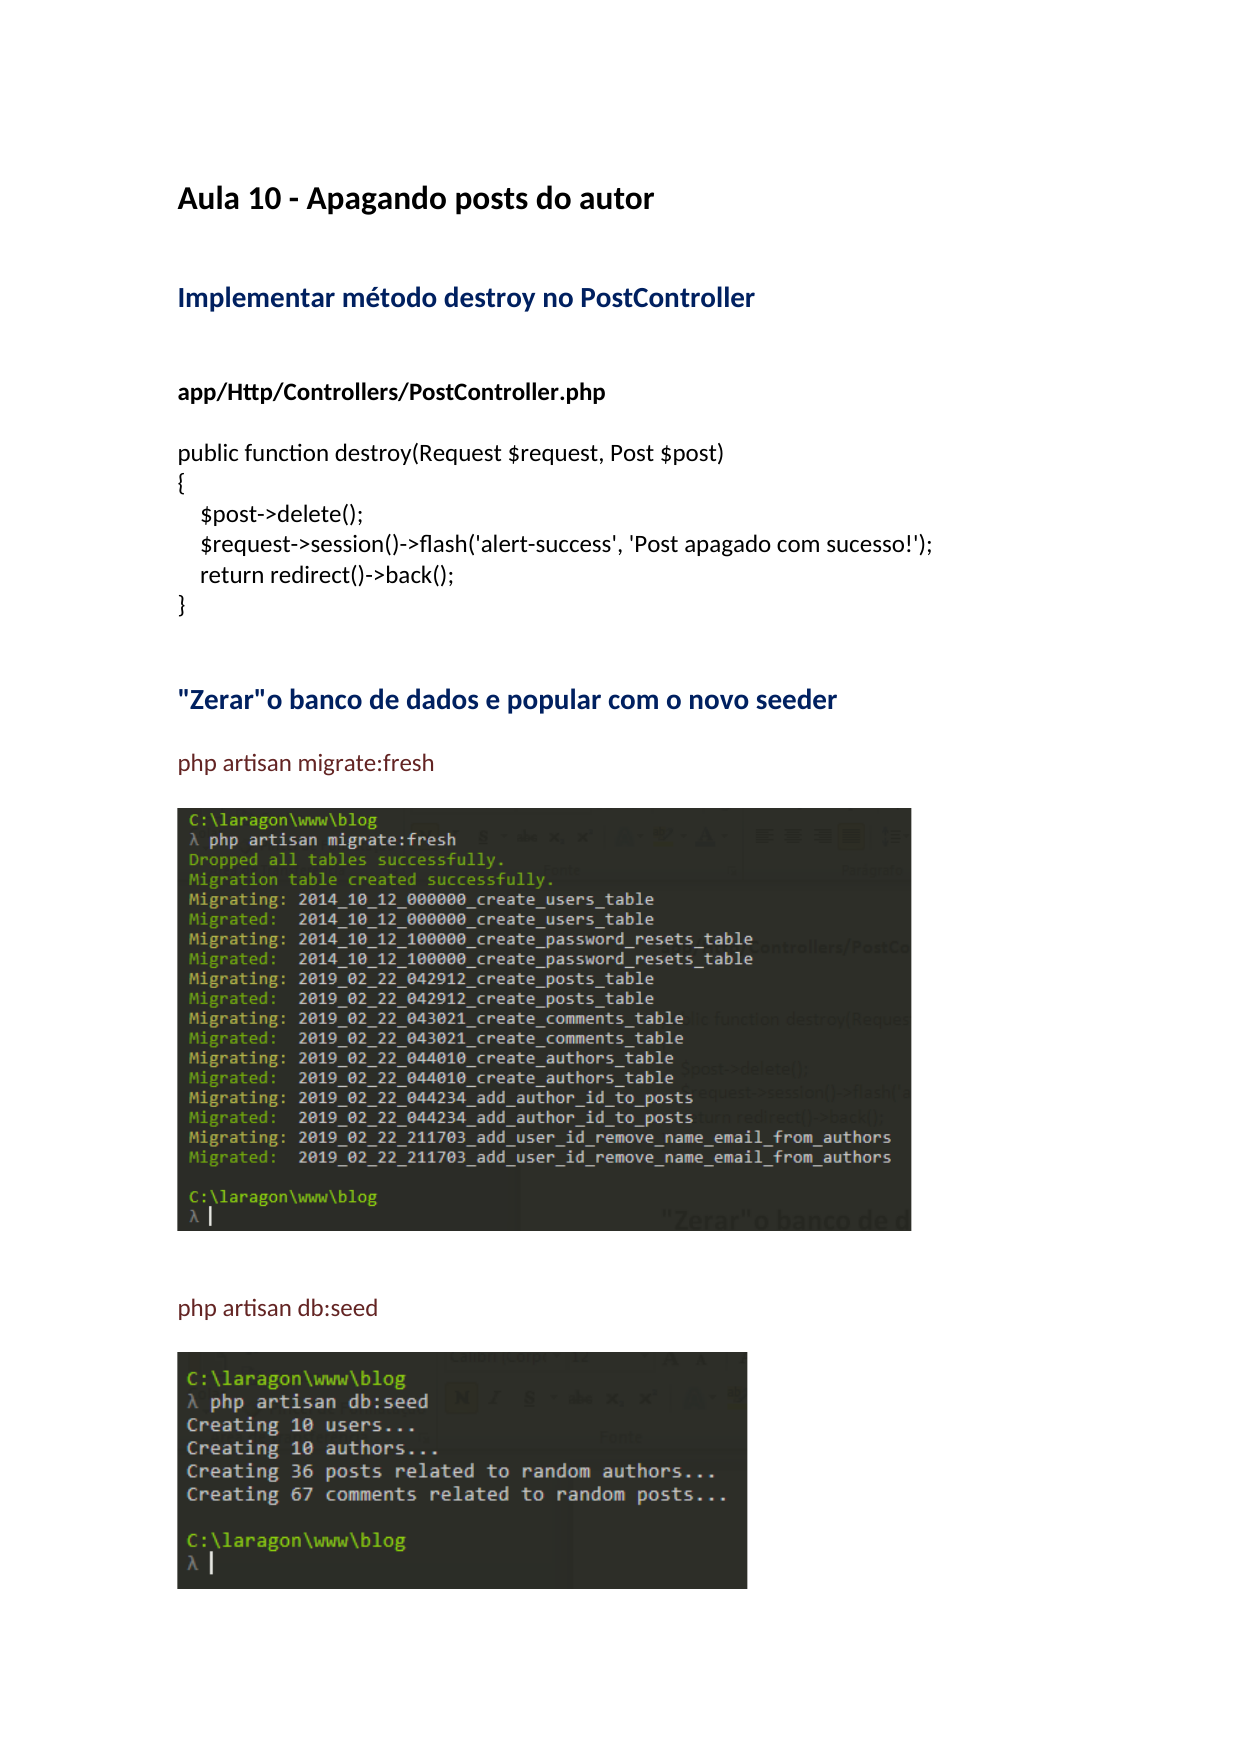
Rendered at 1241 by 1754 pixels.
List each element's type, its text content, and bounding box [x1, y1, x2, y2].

picture [177, 808, 912, 1231]
subtitle Aula 10 - Apagando posts do autor [177, 177, 1122, 218]
text app/Http/Controllers/PostController.php [177, 376, 1122, 406]
text } [177, 589, 1122, 620]
text { [177, 467, 1122, 498]
text $post->delete(); [177, 498, 1122, 528]
picture [177, 1352, 748, 1589]
text $request->session()->flash('alert-success', 'Post apagado com sucesso!'); [177, 528, 1122, 559]
text return redirect()->back(); [177, 559, 1122, 589]
text public function destroy(Request $request, Post $post) [177, 437, 1122, 467]
text php artisan migrate:fresh [177, 747, 1122, 777]
subtitle "Zerar"o banco de dados e popular com o novo seeder [177, 681, 1122, 716]
text php artisan db:seed [177, 1292, 1122, 1322]
subtitle Implementar método destroy no PostController [177, 279, 1122, 314]
